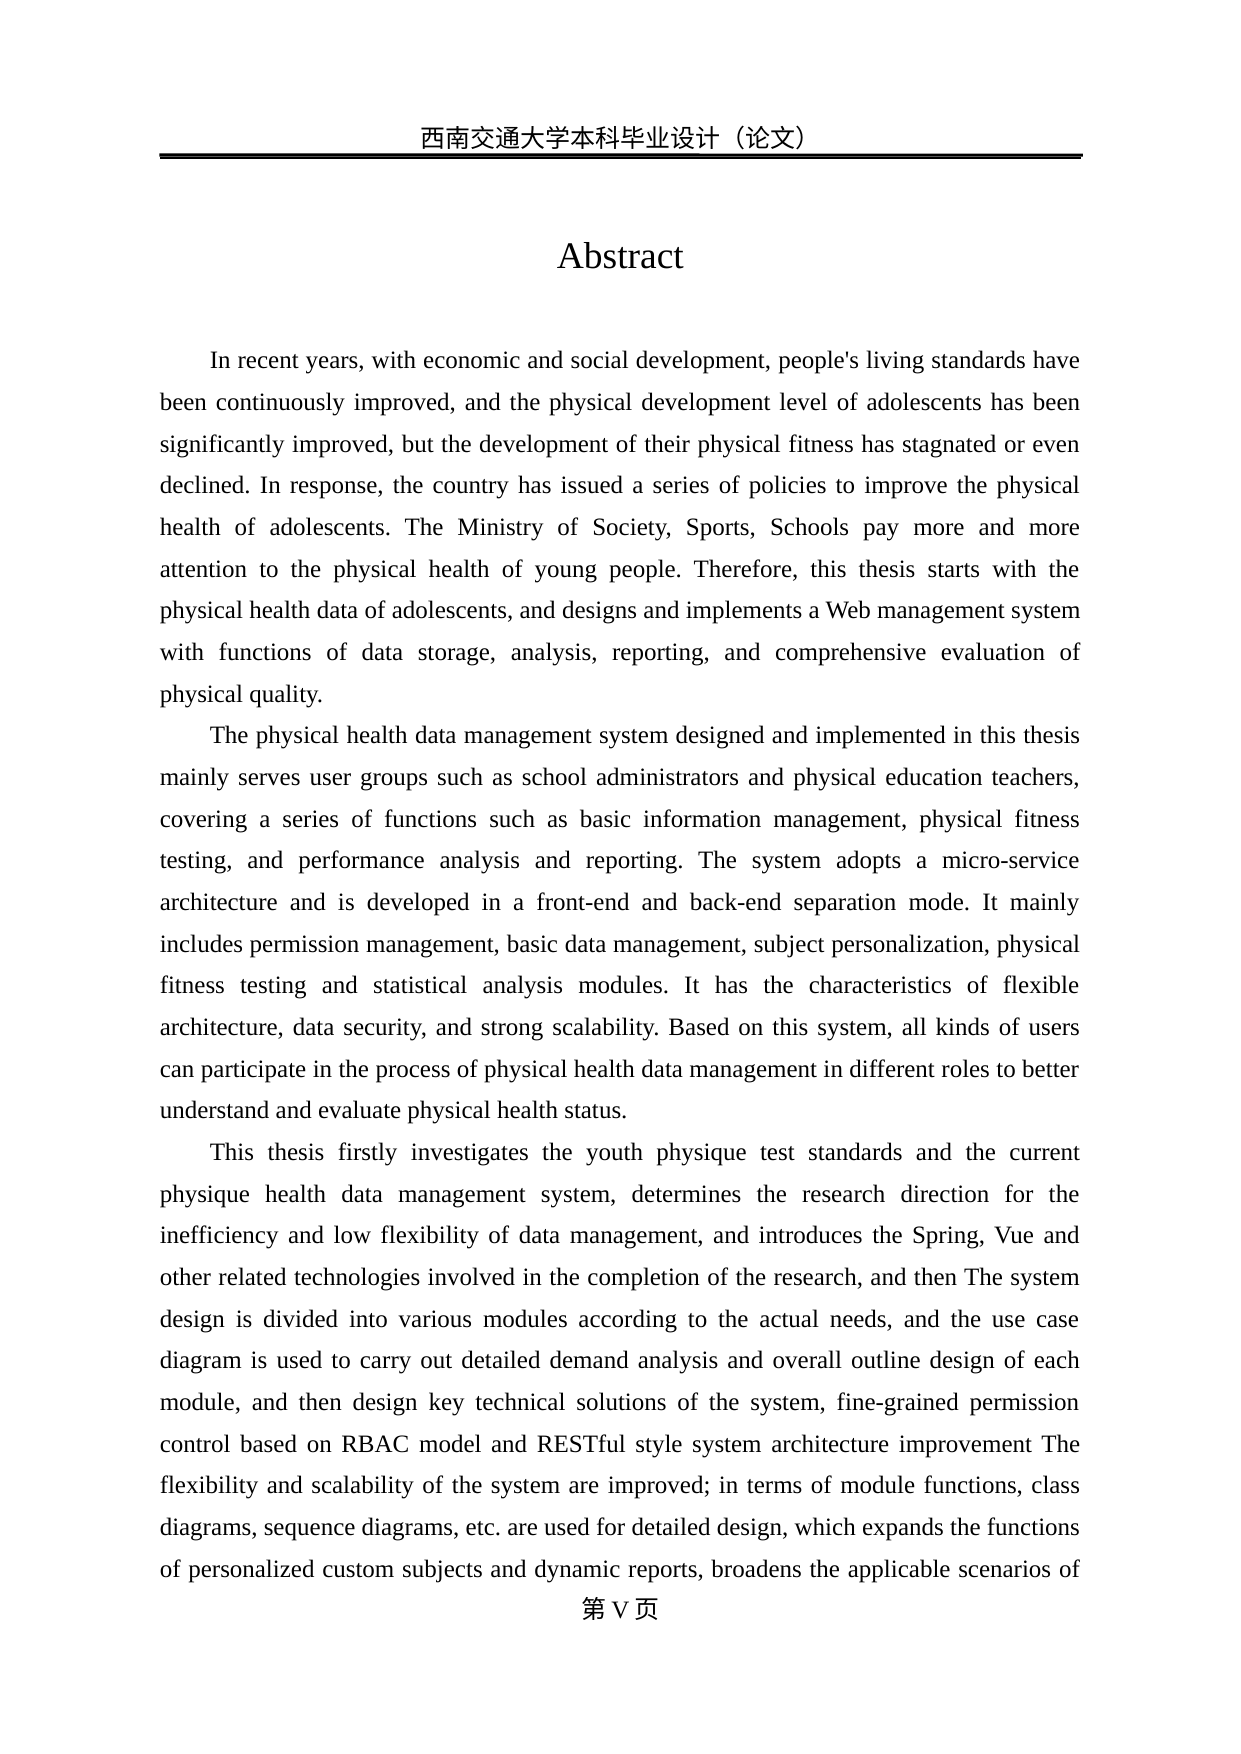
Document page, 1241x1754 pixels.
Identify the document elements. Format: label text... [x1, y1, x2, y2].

text In recent years, with economic and social development, people's living standards have been continuously improved, and the physical development level of adolescents has been significantly improved, but the development of their physical fitness has stagnated or even declined. In response, the country has issued a series of policies to improve the physical health of adolescents. The Ministry of Society, Sports, Schools pay more and more attention to the physical health of young people. Therefore, this thesis starts with the physical health data of adolescents, and designs and implements a Web management system with functions of data storage, analysis, reporting, and comprehensive evaluation of physical quality. [159, 339, 1081, 714]
text The physical health data management system designed and implemented in this thesis mainly serves user groups such as school administrators and physical education teachers, covering a series of functions such as basic information management, physical fitness testing, and performance analysis and reporting. The system adopts a micro-service architecture and is developed in a front-end and back-end separation mode. It mainly includes permission management, basic data management, subject personalization, physical fitness testing and statistical analysis modules. It has the characteristics of flexible architecture, data security, and strong scalability. Based on this system, all kinds of users can participate in the process of physical health data management in different roles to better understand and evaluate physical health status. [159, 714, 1081, 1131]
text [159, 1131, 1081, 1589]
text Abstract [159, 214, 1081, 297]
